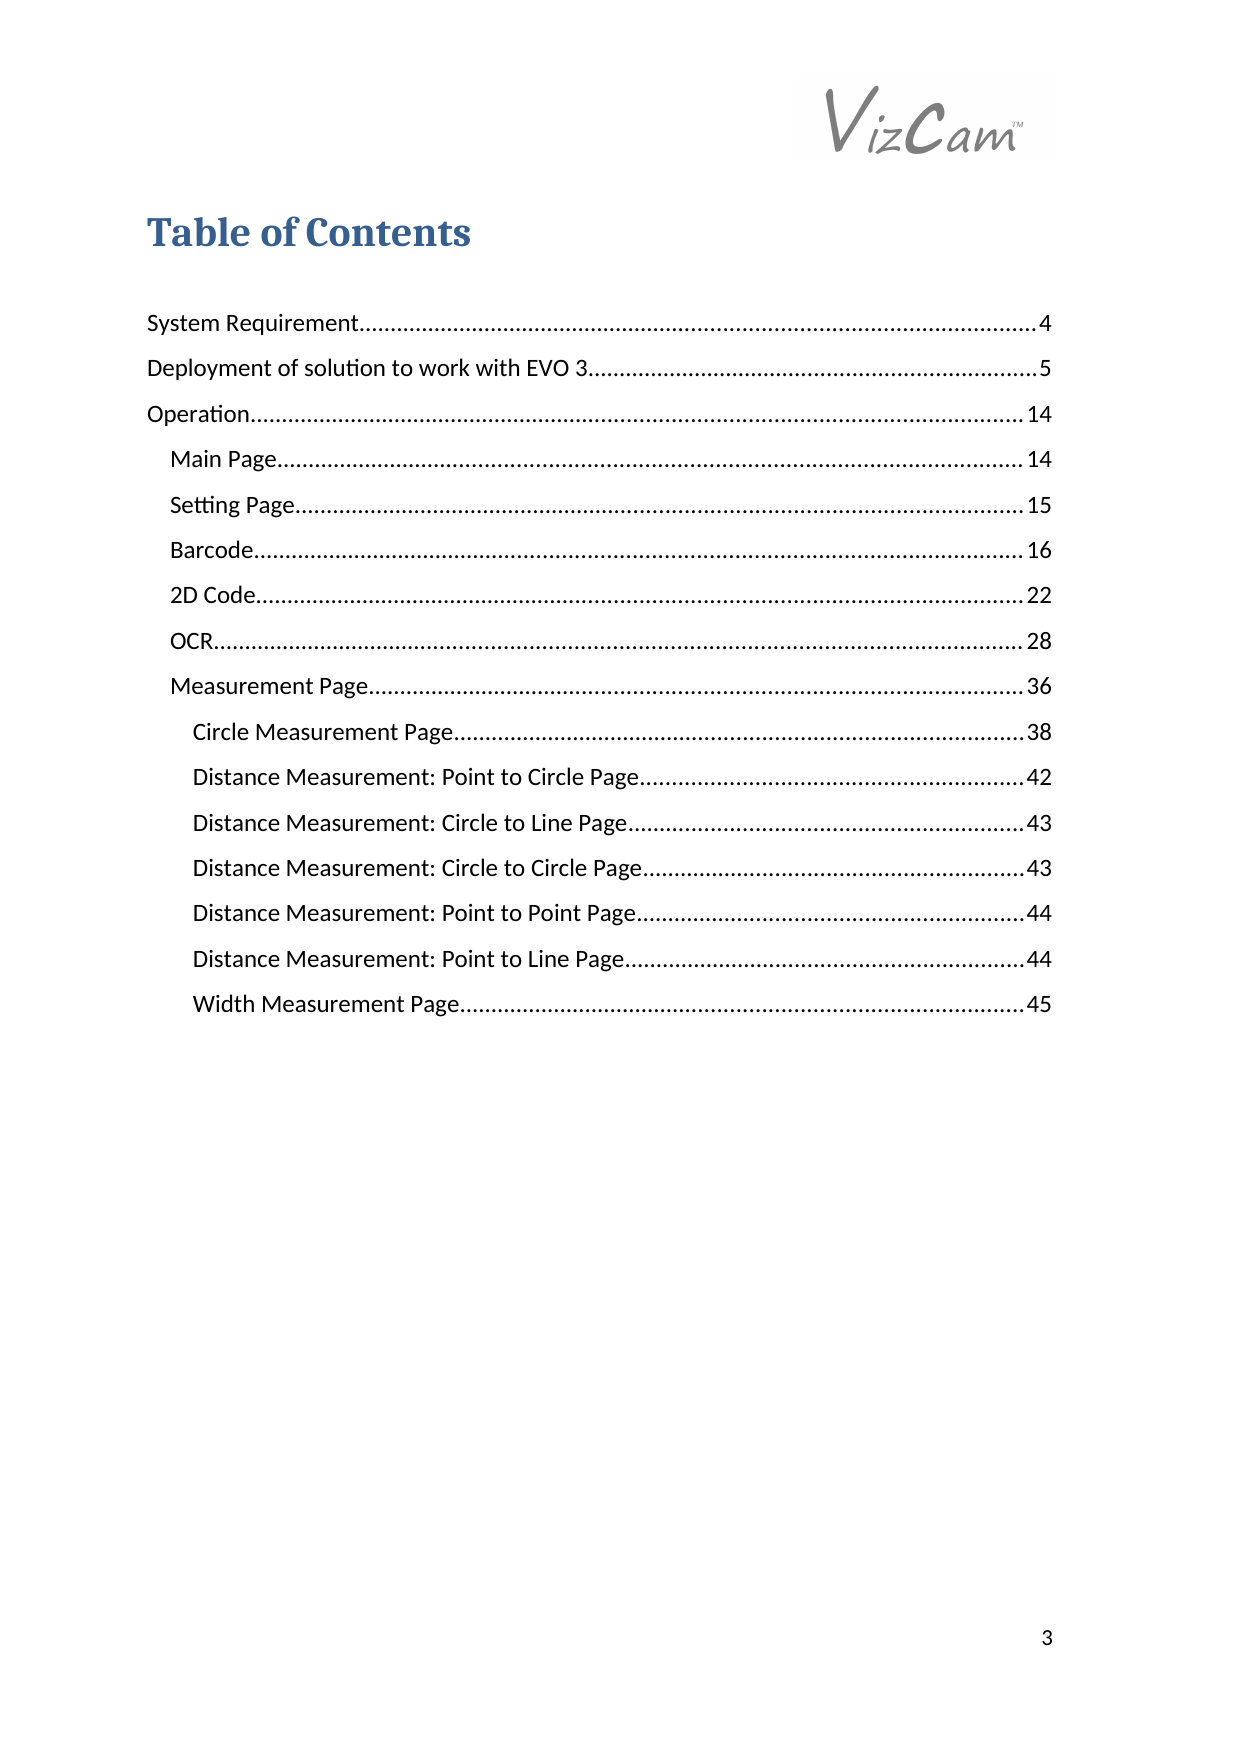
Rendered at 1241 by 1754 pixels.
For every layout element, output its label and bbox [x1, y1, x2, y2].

picture [798, 75, 1053, 160]
